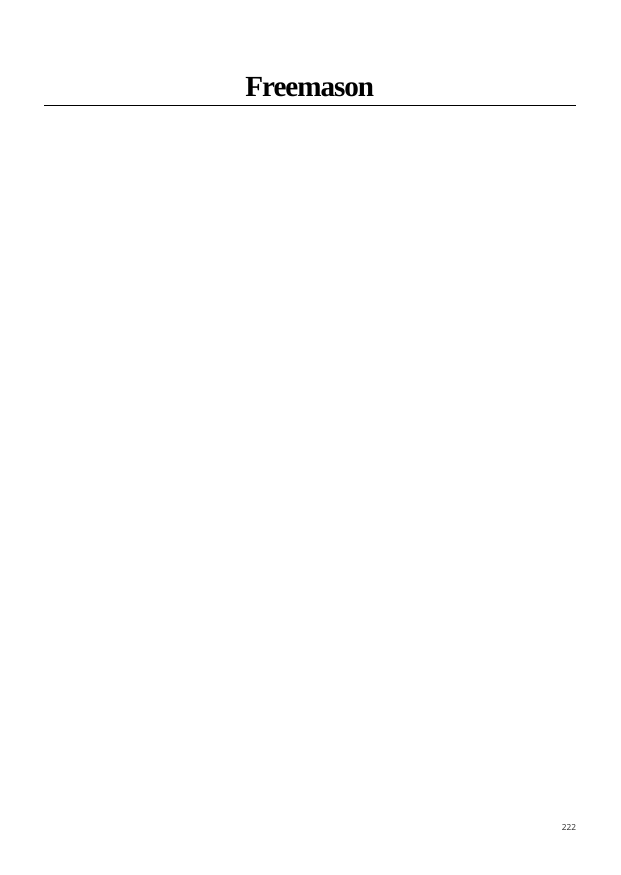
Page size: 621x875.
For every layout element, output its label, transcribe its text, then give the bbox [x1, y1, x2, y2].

subtitle Freemason [44, 69, 576, 105]
